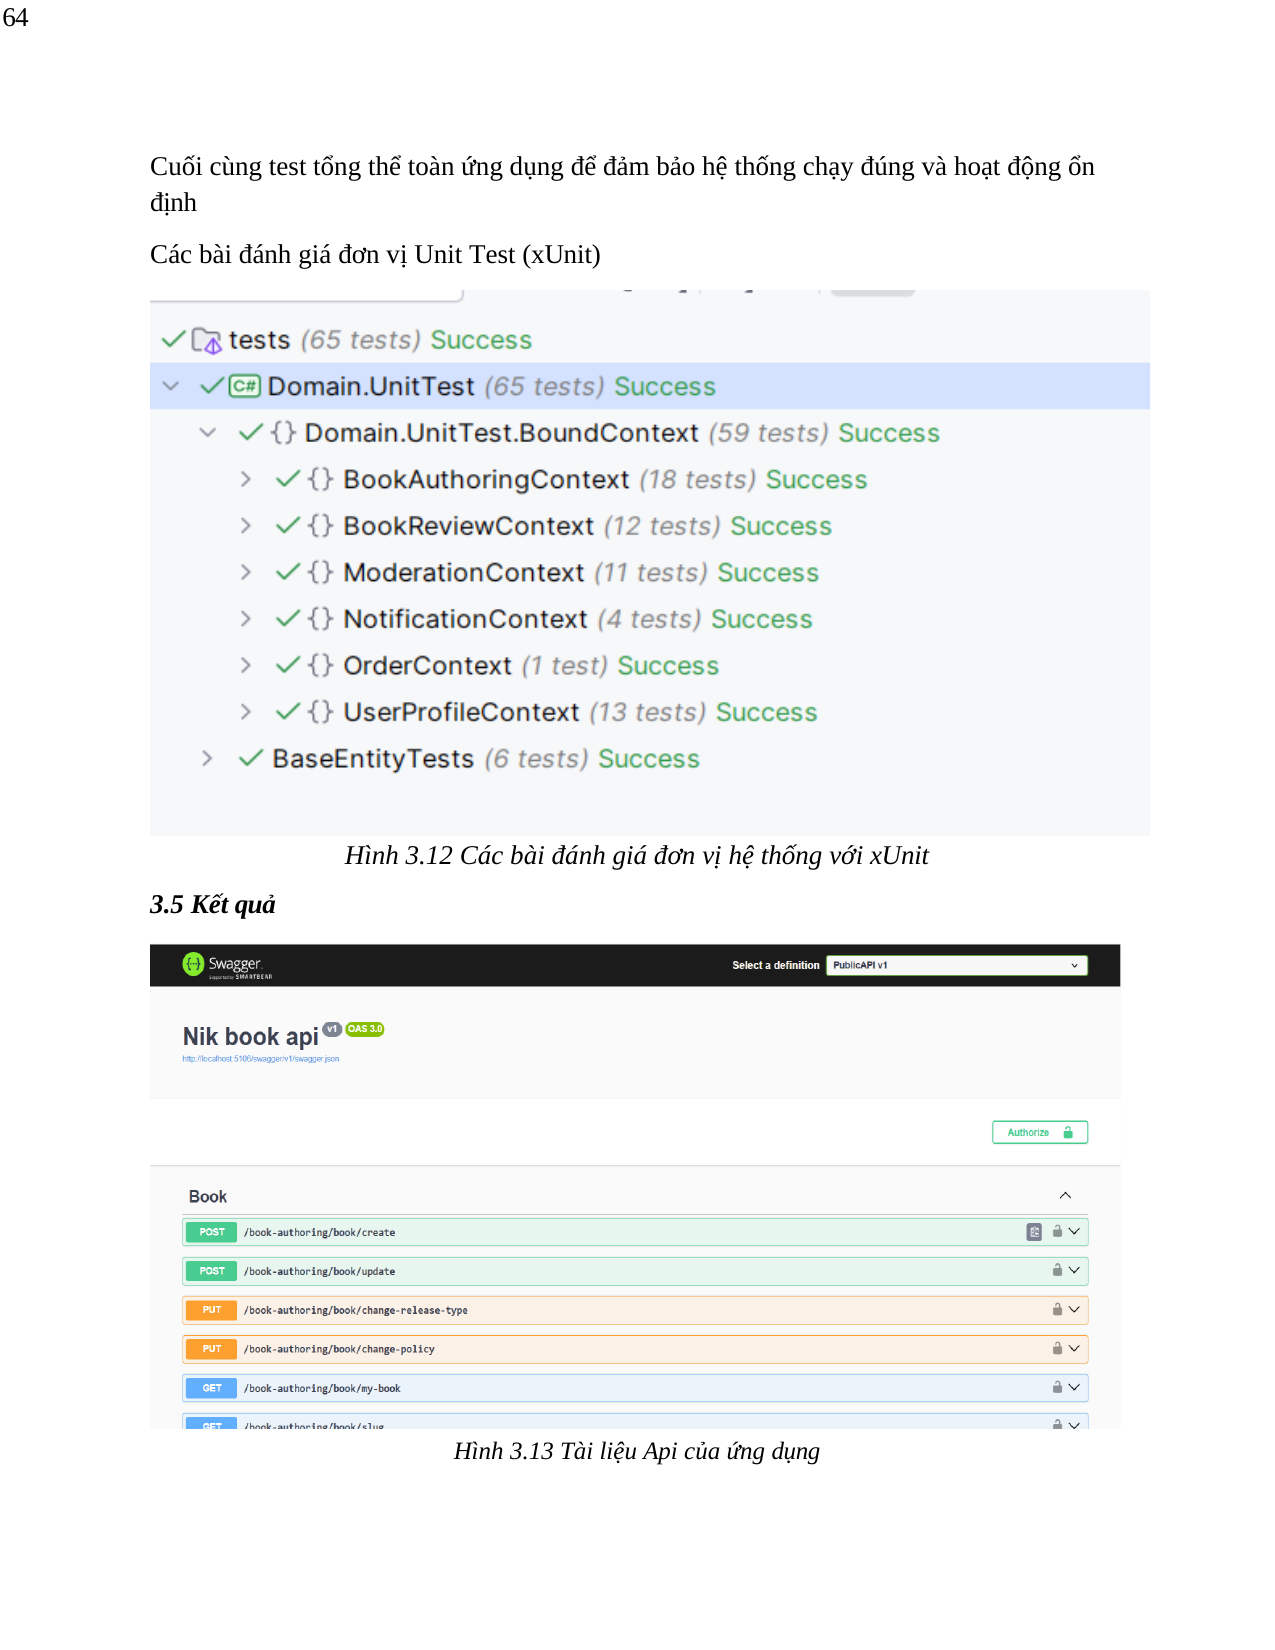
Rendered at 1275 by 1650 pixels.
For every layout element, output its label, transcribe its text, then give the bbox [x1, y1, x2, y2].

picture [150, 290, 1151, 836]
text Hình 3.13 Tài liệu Api của ứng dụng [453, 948, 1237, 1464]
text Cuối cùng test tổng thể toàn ứng dụng để đảm bảo hệ thống chạy đúng và hoạt động ổn định [150, 150, 1134, 217]
picture [150, 943, 1121, 1429]
subtitle 3.5 Kết quả [150, 888, 1237, 919]
text Các bài đánh giá đơn vị Unit Test (xUnit) [150, 238, 1237, 269]
